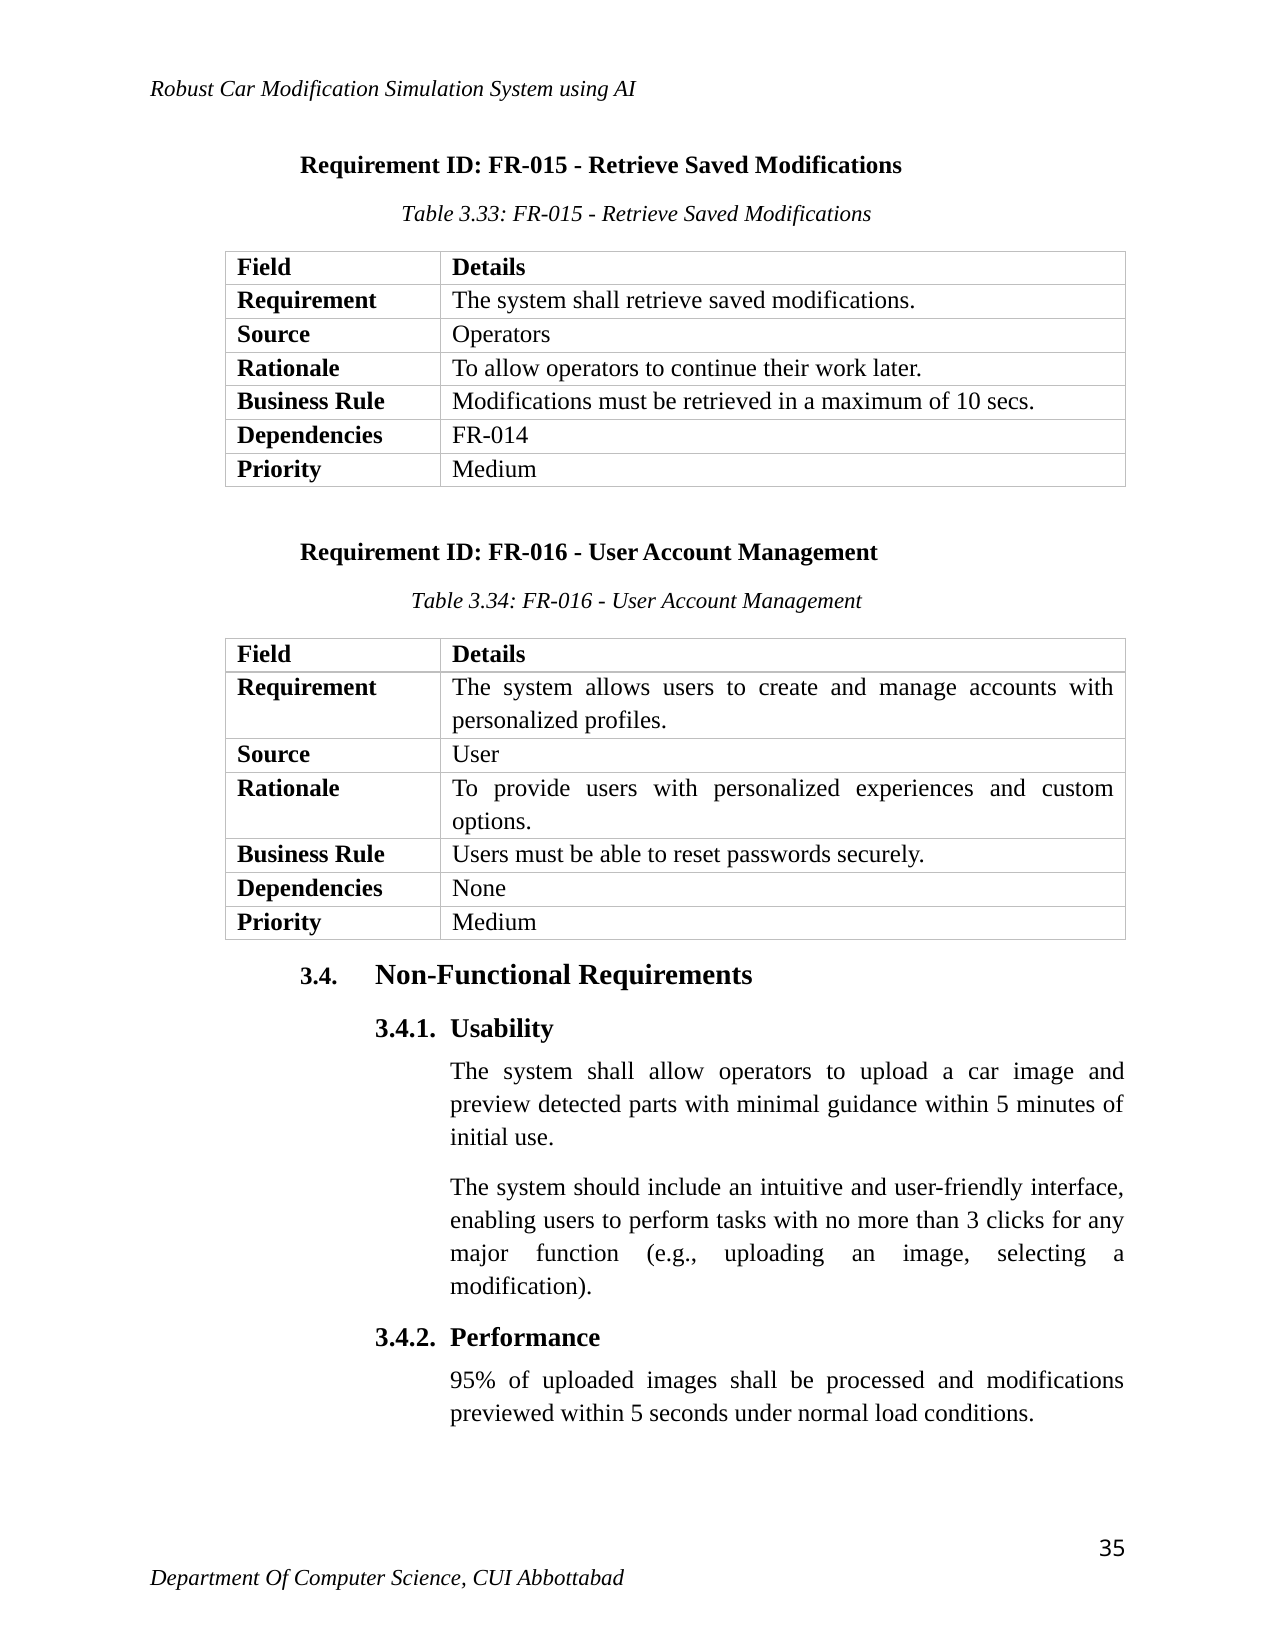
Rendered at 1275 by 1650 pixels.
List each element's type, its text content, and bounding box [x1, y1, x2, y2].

table_cell User [441, 739, 1125, 772]
table_cell To allow operators to continue their work later. [441, 353, 1125, 385]
text Requirement ID: FR-016 - User Account Management [225, 537, 1125, 566]
table_header Details [441, 639, 1125, 671]
table_cell None [441, 873, 1125, 906]
table_cell Requirement [226, 673, 440, 738]
table_cell Medium [441, 454, 1125, 486]
subtitle Performance [375, 1321, 1125, 1352]
table_cell The system allows users to create and manage accounts with personalized profiles. [441, 673, 1125, 738]
table_header Field [226, 639, 440, 671]
table_cell Rationale [226, 353, 440, 385]
table_cell Operators [441, 319, 1125, 352]
table_cell Dependencies [226, 873, 440, 906]
table_cell Users must be able to reset passwords securely. [441, 839, 1125, 872]
subtitle Usability [375, 1012, 1125, 1043]
table_cell Source [226, 319, 440, 352]
table_cell FR-014 [441, 420, 1125, 453]
table_cell Requirement [226, 285, 440, 318]
table_cell Business Rule [226, 386, 440, 419]
table_cell Business Rule [226, 839, 440, 872]
text The system shall allow operators to upload a car image and preview detected parts with minimal guidance within 5 minutes of initial use. [450, 1056, 1125, 1151]
text Requirement ID: FR-015 - Retrieve Saved Modifications [225, 150, 1125, 179]
table_header Details [441, 252, 1125, 284]
text The system should include an intuitive and user-friendly interface, enabling users to perform tasks with no more than 3 clicks for any major function (e.g., uploading an image, selecting a modification). [450, 1172, 1125, 1300]
table_cell Priority [226, 907, 440, 939]
text 95% of uploaded images shall be processed and modifications previewed within 5 seconds under normal load conditions. [450, 1365, 1125, 1427]
table_cell The system shall retrieve saved modifications. [441, 285, 1125, 318]
table_cell To provide users with personalized experiences and custom options. [441, 773, 1125, 838]
table_cell Priority [226, 454, 440, 486]
table_cell Dependencies [226, 420, 440, 453]
table_cell Medium [441, 907, 1125, 939]
table_cell Source [226, 739, 440, 772]
table_cell Rationale [226, 773, 440, 838]
table_header Field [226, 252, 440, 284]
table_cell Modifications must be retrieved in a maximum of 10 secs. [441, 386, 1125, 419]
subtitle Non-Functional Requirements [300, 957, 1125, 991]
